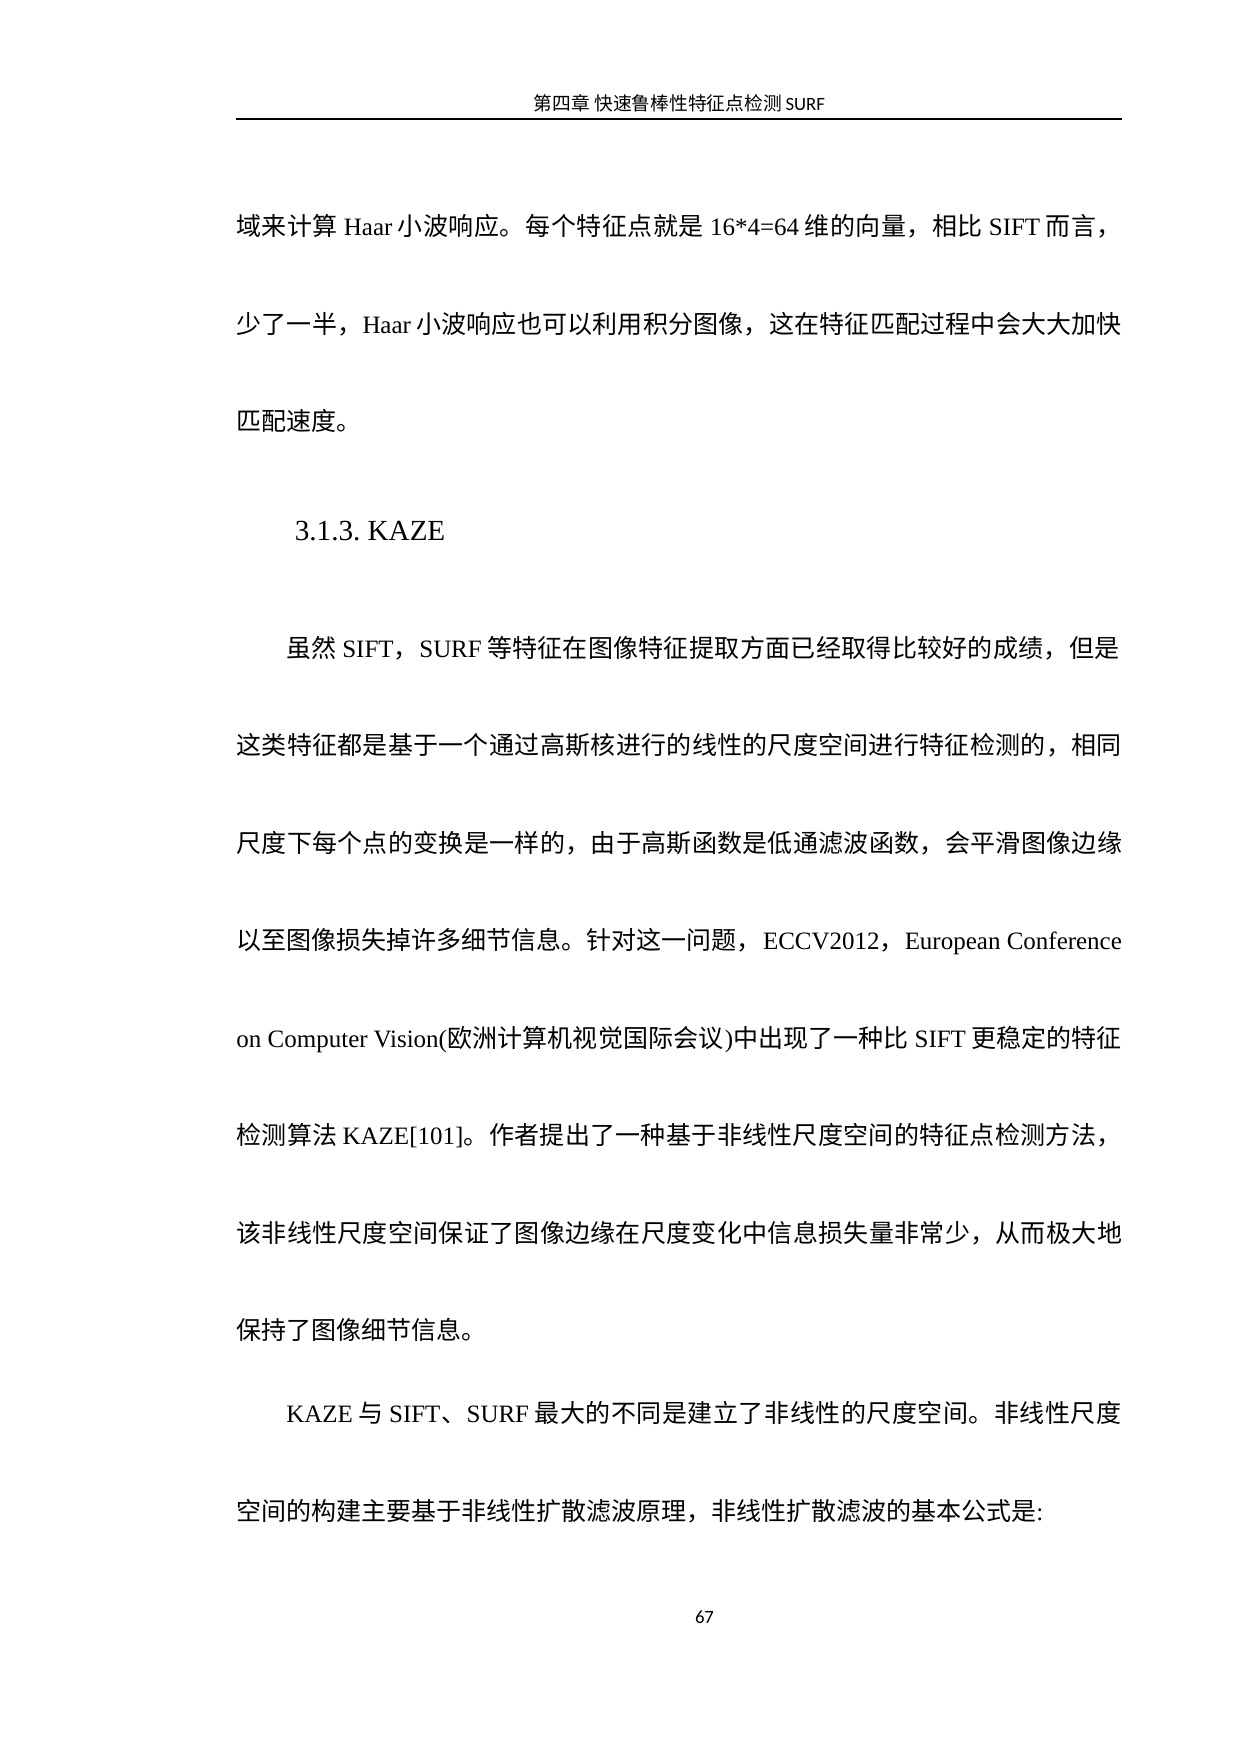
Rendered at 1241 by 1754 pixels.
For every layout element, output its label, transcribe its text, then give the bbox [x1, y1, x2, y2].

subtitle 3.1.3. KAZE [236, 497, 1122, 562]
text 虽然SIFT，SURF等特征在图像特征提取方面已经取得比较好的成绩，但是这类特征都是基于一个通过高斯核进行的线性的尺度空间进行特征检测的，相同尺度下每个点的变换是一样的，由于高斯函数是低通滤波函数，会平滑图像边缘，以至图像损失掉许多细节信息。针对这一问题，ECCV2012，European Conference on Computer Vision(欧洲计算机视觉国际会议)中出现了一种比SIFT更稳定的特征检测算法KAZE[101]。作者提出了一种基于非线性尺度空间的特征点检测方法，该非线性尺度空间保证了图像边缘在尺度变化中信息损失量非常少，从而极大地保持了图像细节信息。 [236, 614, 1122, 1361]
text KAZE与SIFT、SURF最大的不同是建立了非线性的尺度空间。非线性尺度空间的构建主要基于非线性扩散滤波原理，非线性扩散滤波的基本公式是: [236, 1379, 1122, 1542]
